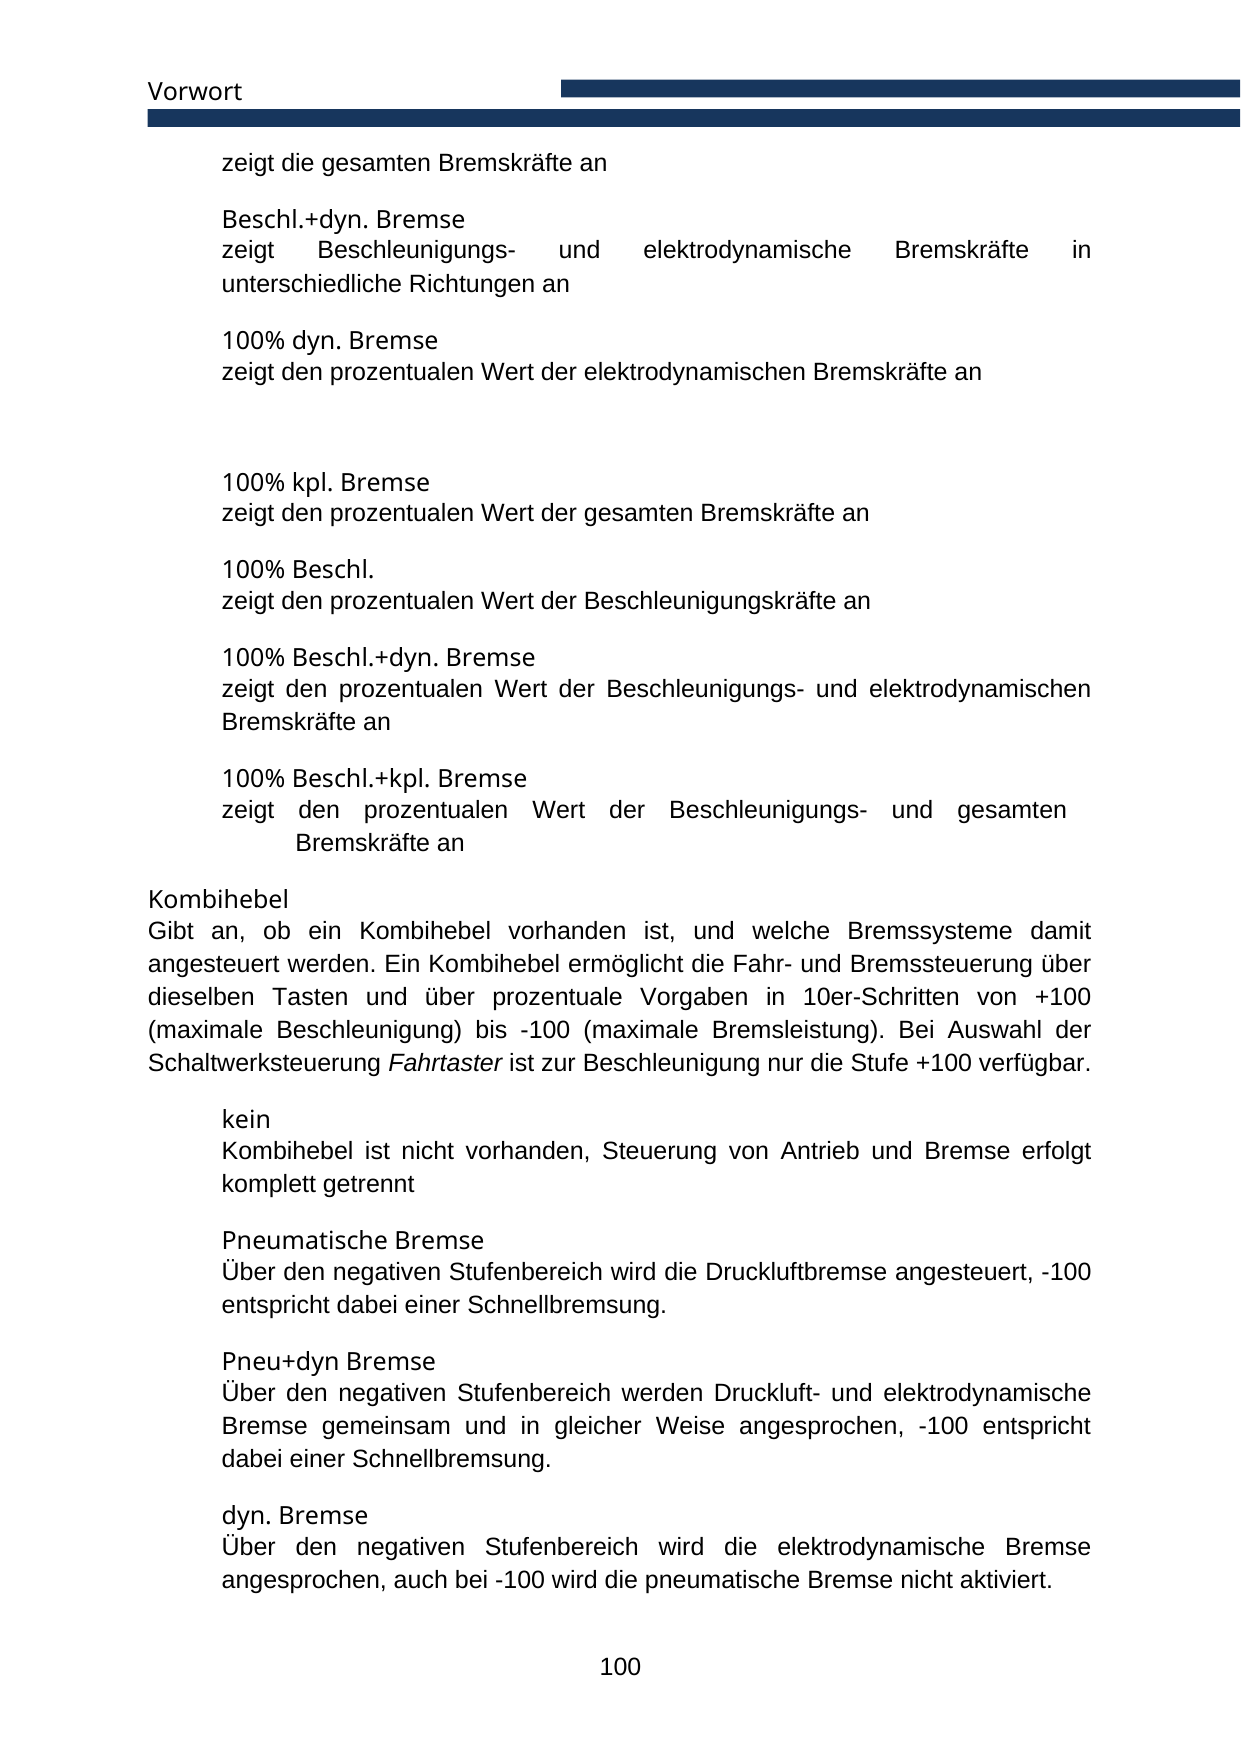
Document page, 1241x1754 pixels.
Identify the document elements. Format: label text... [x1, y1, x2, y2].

text Pneumatische Bremse [221, 1223, 1093, 1257]
text zeigt den prozentualen Wert der Beschleunigungs- und gesamten Bremskräfte an [221, 795, 1093, 857]
text zeigt Beschleunigungs- und elektrodynamische Bremskräfte in unterschiedliche Richtungen an [221, 236, 1093, 297]
text Beschl.+dyn. Bremse [221, 201, 1093, 236]
text zeigt den prozentualen Wert der Beschleunigungs- und elektrodynamischen Bremskräfte an [221, 674, 1093, 736]
text Über den negativen Stufenbereich wird die elektrodynamische Bremse angesprochen, auch bei -100 wird die pneumatische Bremse nicht aktiviert. [221, 1532, 1093, 1593]
text 100% kpl. Bremse [221, 464, 1093, 498]
text zeigt den prozentualen Wert der gesamten Bremskräfte an [221, 498, 1093, 527]
text zeigt die gesamten Bremskräfte an [221, 148, 1093, 176]
text Über den negativen Stufenbereich wird die Druckluftbremse angesteuert, -100 entspricht dabei einer Schnellbremsung. [221, 1257, 1093, 1319]
text Kombihebel [148, 882, 1093, 916]
text dyn. Bremse [221, 1498, 1093, 1532]
text kein [221, 1102, 1093, 1136]
text Gibt an, ob ein Kombihebel vorhanden ist, und welche Bremssysteme damit angesteuert werden. Ein Kombihebel ermöglicht die Fahr- und Bremssteuerung über dieselben Tasten und über prozentuale Vorgaben in 10er-Schritten von +100 (maximale Beschleunigung) bis -100 (maximale Bremsleistung). Bei Auswahl der Schaltwerksteuerung Fahrtaster ist zur Beschleunigung nur die Stufe +100 verfügbar. [148, 916, 1093, 1077]
text Pneu+dyn Bremse [221, 1344, 1093, 1378]
text Kombihebel ist nicht vorhanden, Steuerung von Antrieb und Bremse erfolgt komplett getrennt [221, 1136, 1093, 1198]
text 100% Beschl.+kpl. Bremse [221, 761, 1093, 795]
text 100% dyn. Bremse [221, 322, 1093, 356]
text zeigt den prozentualen Wert der elektrodynamischen Bremskräfte an [221, 356, 1093, 385]
text 100% Beschl. [221, 552, 1093, 586]
text 100% Beschl.+dyn. Bremse [221, 640, 1093, 674]
text zeigt den prozentualen Wert der Beschleunigungskräfte an [221, 586, 1093, 615]
text Über den negativen Stufenbereich werden Druckluft- und elektrodynamische Bremse gemeinsam und in gleicher Weise angesprochen, -100 entspricht dabei einer Schnellbremsung. [221, 1378, 1093, 1473]
